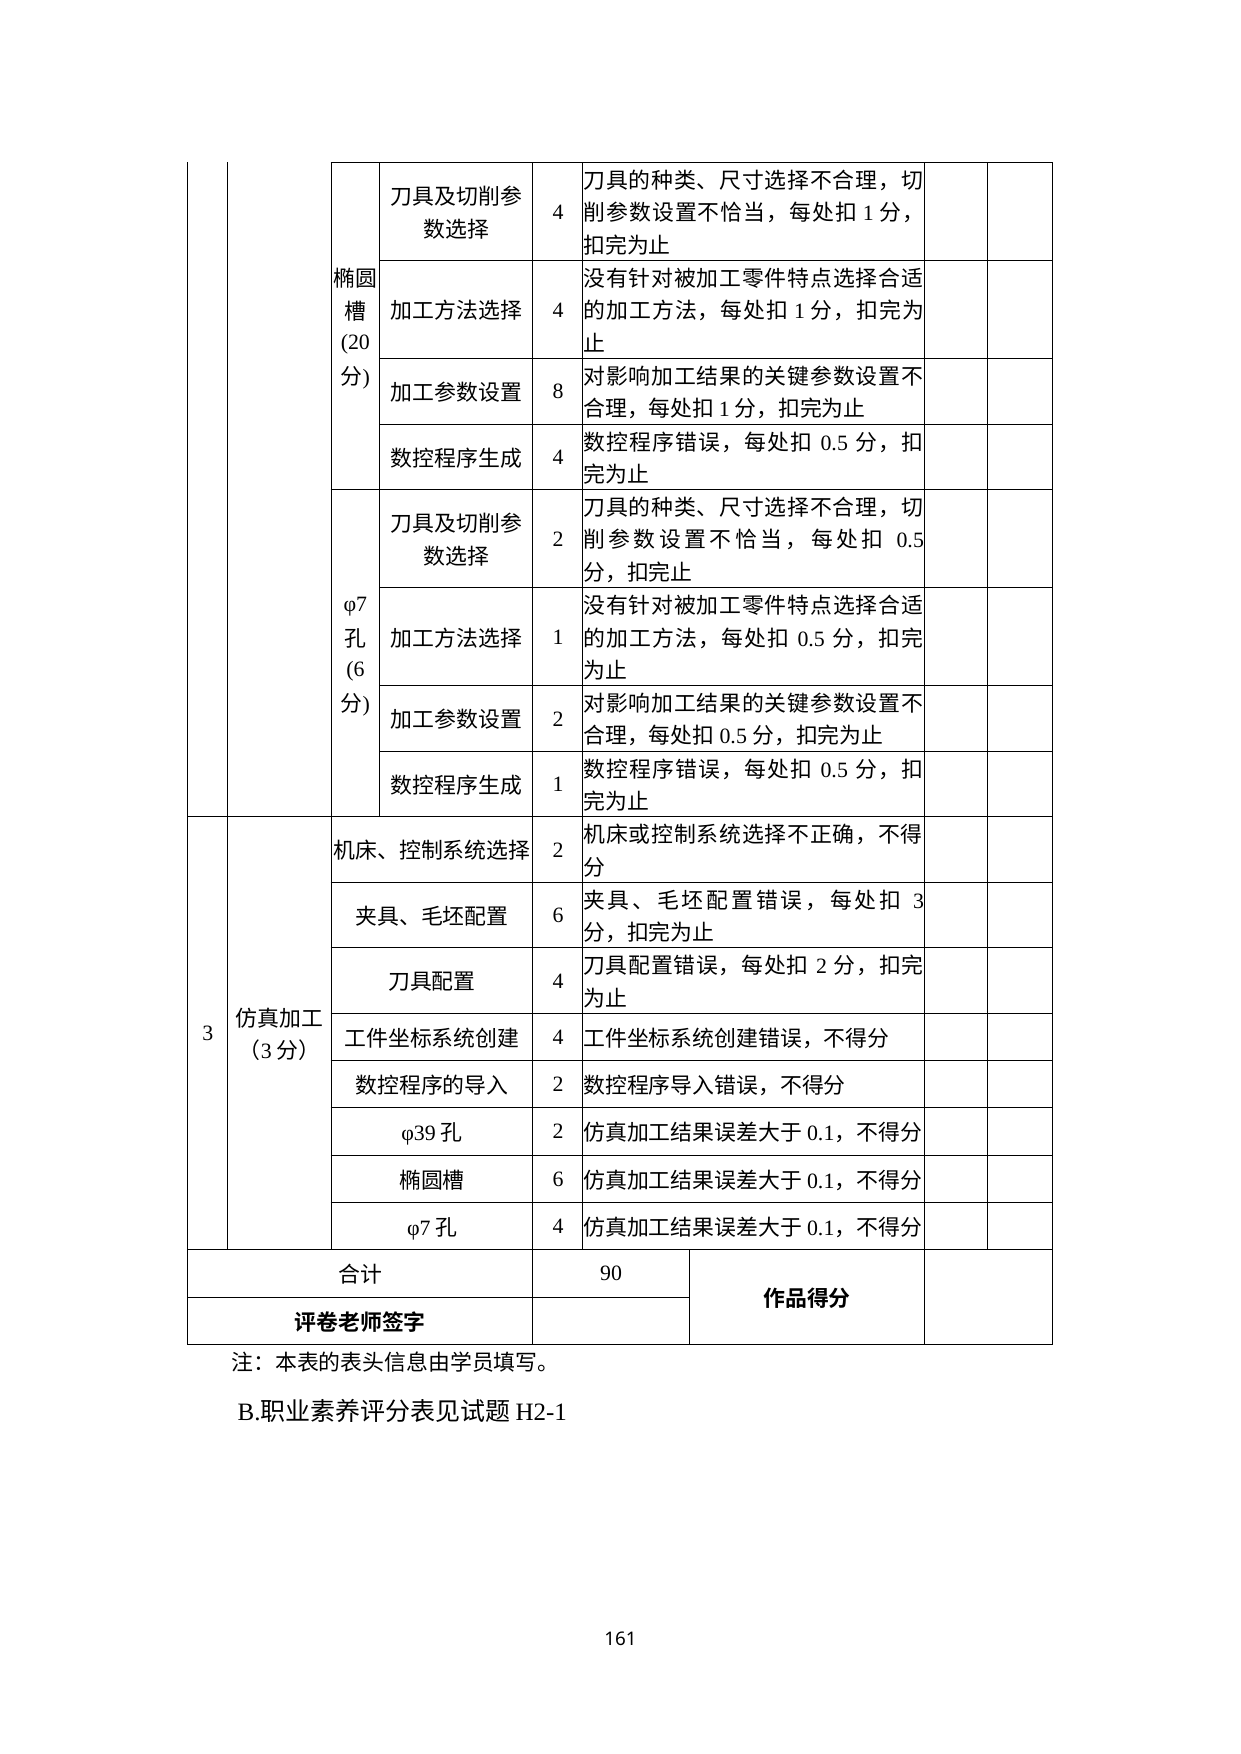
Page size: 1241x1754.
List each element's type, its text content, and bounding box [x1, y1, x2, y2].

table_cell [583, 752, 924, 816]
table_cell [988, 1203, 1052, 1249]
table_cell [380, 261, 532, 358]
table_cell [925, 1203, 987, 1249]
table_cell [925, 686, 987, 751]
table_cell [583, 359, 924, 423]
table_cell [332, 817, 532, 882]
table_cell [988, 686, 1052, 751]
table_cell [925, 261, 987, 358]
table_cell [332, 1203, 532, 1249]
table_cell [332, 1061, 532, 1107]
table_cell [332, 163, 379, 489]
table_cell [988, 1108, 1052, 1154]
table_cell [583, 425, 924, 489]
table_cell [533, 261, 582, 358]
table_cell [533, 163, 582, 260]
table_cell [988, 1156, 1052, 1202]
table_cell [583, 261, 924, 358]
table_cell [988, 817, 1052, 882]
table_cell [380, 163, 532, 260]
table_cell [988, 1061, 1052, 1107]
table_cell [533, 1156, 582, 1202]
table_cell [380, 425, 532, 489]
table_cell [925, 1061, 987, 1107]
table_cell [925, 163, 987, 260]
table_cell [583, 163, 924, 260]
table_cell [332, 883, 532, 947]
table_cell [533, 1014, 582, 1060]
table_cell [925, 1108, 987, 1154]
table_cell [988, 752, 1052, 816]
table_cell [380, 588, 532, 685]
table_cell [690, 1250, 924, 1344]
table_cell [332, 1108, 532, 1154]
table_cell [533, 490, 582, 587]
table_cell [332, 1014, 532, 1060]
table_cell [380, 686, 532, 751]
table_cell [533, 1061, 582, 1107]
text 注：本表的表头信息由学员填写。 [187, 1345, 1053, 1377]
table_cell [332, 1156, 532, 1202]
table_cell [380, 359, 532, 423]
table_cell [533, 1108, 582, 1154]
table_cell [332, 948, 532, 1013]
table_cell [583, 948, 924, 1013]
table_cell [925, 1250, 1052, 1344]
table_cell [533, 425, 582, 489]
text B.职业素养评分表见试题H2-1 [187, 1377, 1053, 1442]
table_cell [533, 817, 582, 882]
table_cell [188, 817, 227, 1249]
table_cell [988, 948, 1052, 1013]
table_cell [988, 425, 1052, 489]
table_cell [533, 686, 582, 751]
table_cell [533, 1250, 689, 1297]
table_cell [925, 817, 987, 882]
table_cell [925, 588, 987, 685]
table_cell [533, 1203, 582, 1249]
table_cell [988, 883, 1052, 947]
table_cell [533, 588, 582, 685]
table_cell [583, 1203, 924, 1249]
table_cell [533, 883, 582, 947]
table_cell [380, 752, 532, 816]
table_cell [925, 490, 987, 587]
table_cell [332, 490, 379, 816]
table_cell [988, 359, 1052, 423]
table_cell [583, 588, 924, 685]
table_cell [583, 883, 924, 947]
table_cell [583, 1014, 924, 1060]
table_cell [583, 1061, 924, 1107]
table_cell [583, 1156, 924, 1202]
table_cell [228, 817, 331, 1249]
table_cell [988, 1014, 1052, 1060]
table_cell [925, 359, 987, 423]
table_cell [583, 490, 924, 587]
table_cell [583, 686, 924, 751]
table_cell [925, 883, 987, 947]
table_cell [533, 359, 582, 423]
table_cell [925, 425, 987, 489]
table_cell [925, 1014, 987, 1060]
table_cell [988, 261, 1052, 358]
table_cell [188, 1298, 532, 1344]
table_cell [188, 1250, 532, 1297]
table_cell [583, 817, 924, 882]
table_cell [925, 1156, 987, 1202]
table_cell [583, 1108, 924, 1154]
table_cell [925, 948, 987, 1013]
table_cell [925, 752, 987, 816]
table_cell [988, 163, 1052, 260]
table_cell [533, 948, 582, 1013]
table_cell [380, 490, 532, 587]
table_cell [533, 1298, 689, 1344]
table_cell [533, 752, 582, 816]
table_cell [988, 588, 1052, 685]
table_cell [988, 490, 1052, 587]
